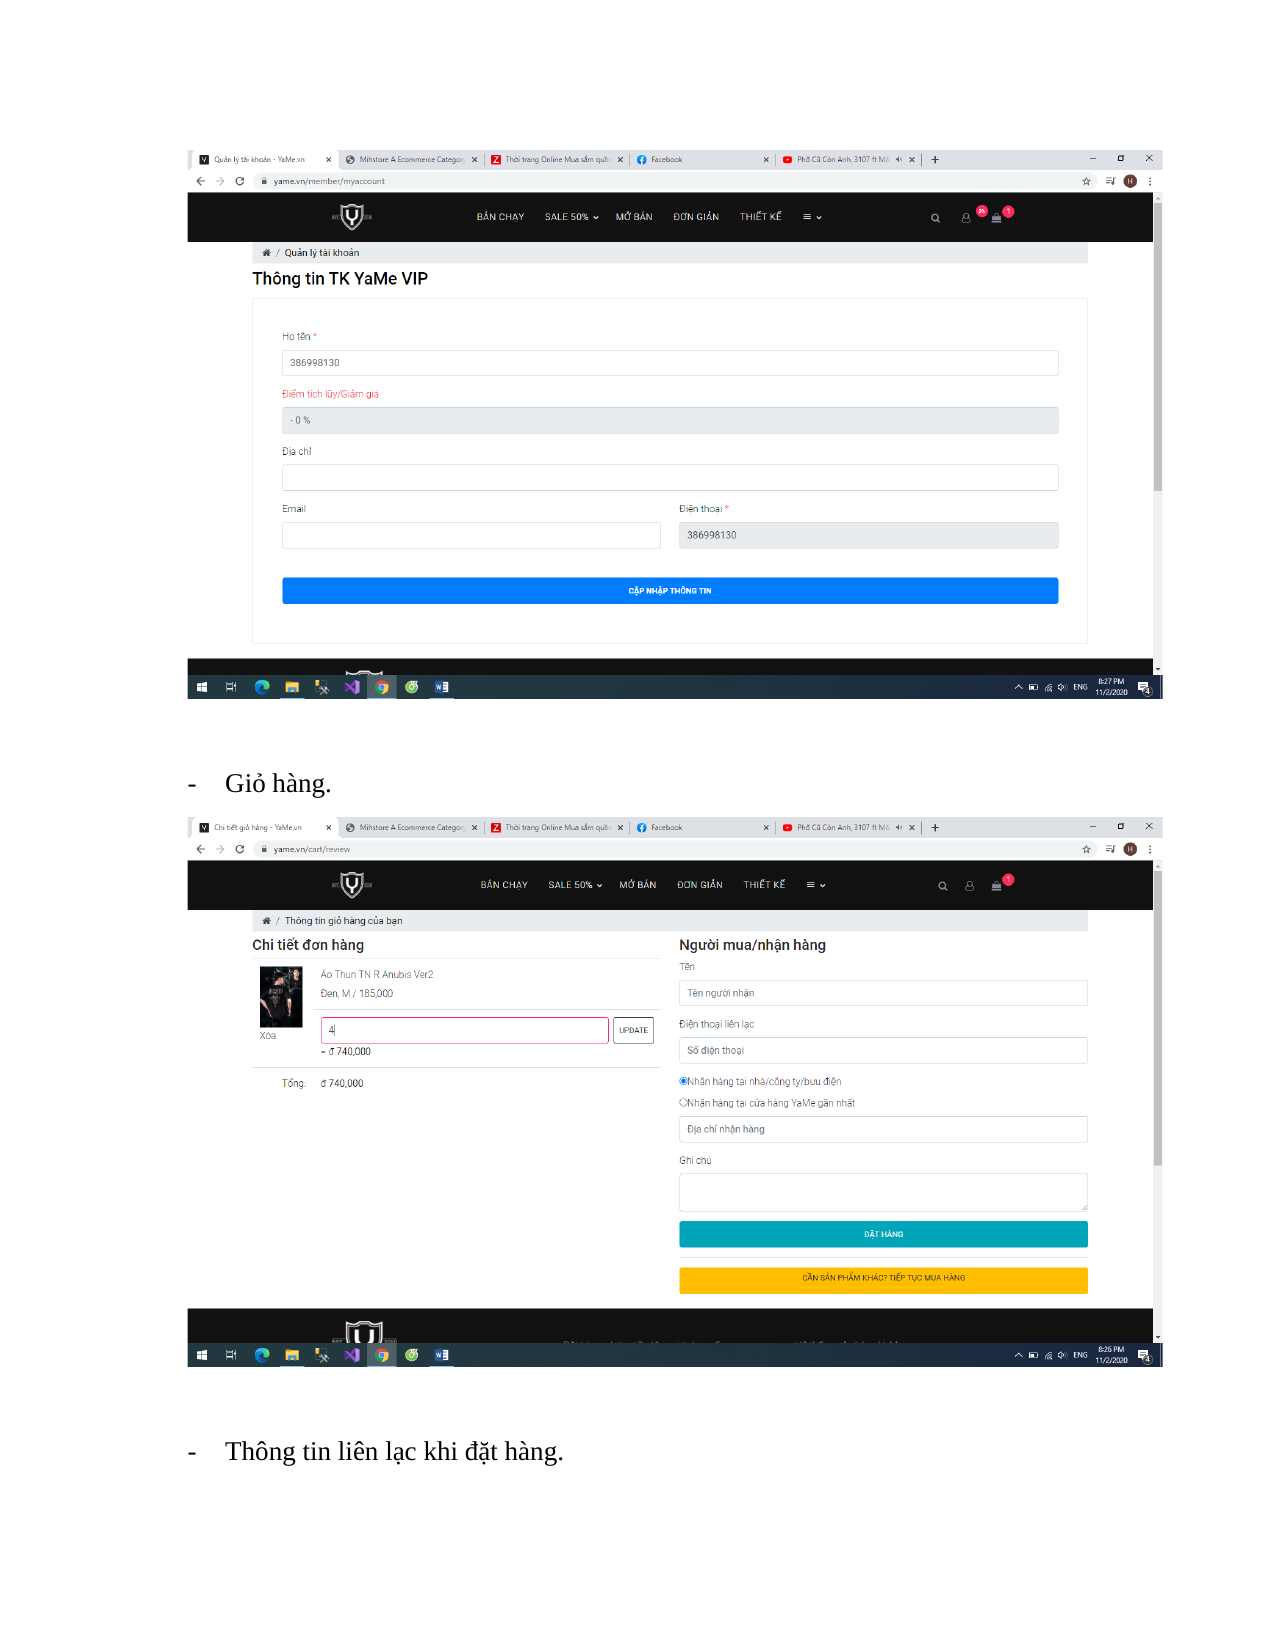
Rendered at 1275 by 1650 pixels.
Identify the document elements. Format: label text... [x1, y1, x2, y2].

list Giỏ hàng. [187, 767, 1125, 799]
list Thông tin liên lạc khi đặt hàng. [187, 1435, 1125, 1466]
picture [187, 817, 1163, 1367]
picture [187, 150, 1163, 699]
